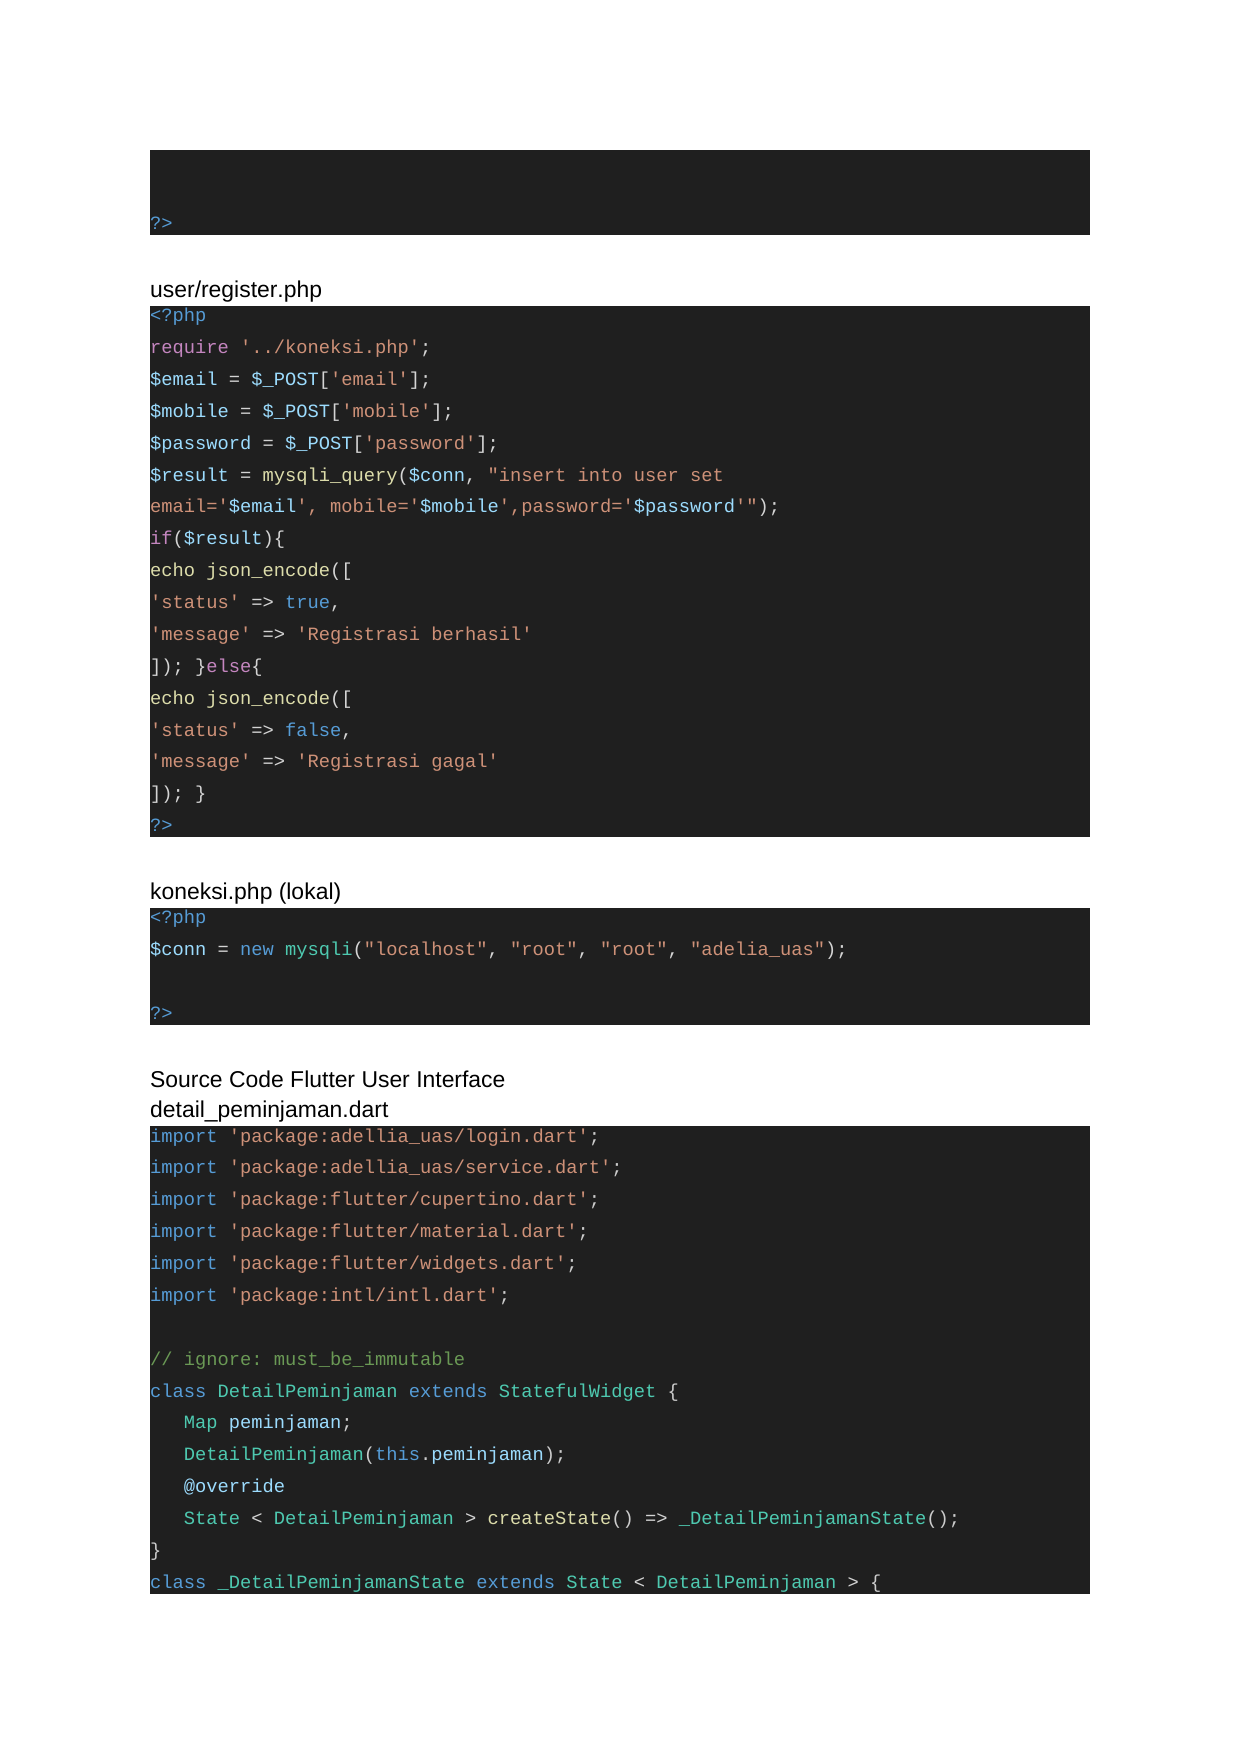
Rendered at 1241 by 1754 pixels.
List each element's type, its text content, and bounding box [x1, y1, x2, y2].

text import 'package:intl/intl.dart'; [150, 1286, 1090, 1307]
text $mobile = $_POST['mobile']; [150, 402, 1090, 423]
text detail_peminjaman.dart [150, 1096, 1090, 1123]
text 'message' => 'Registrasi gagal' [150, 752, 1090, 773]
text koneksi.php (lokal) [150, 878, 1090, 904]
text ]); }else{ [150, 657, 1090, 678]
text <?php [150, 306, 1090, 327]
text class DetailPeminjaman extends StatefulWidget { [150, 1381, 1090, 1403]
text echo json_encode([ [150, 561, 1090, 582]
text $email = $_POST['email']; [150, 370, 1090, 391]
text } [150, 1541, 1090, 1562]
text $password = $_POST['password']; [150, 433, 1090, 455]
text import 'package:flutter/cupertino.dart'; [150, 1190, 1090, 1211]
text if($result){ [150, 529, 1090, 550]
text $conn = new mysqli("localhost", "root", "root", "adelia_uas"); [150, 940, 1090, 961]
text // ignore: must_be_immutable [150, 1349, 1090, 1371]
text <?php [150, 908, 1090, 929]
text ?> [150, 1004, 1090, 1025]
text import 'package:flutter/material.dart'; [150, 1222, 1090, 1243]
text echo json_encode([ [150, 688, 1090, 710]
text ]); } [150, 784, 1090, 805]
text import 'package:adellia_uas/service.dart'; [150, 1158, 1090, 1179]
text @override [150, 1477, 1090, 1498]
text Source Code Flutter User Interface [150, 1066, 1090, 1092]
text State < DetailPeminjaman > createState() => _DetailPeminjamanState(); [150, 1509, 1090, 1530]
text 'message' => 'Registrasi berhasil' [150, 625, 1090, 646]
text import 'package:adellia_uas/login.dart'; [150, 1126, 1090, 1148]
text user/register.php [150, 276, 1090, 302]
text 'status' => false, [150, 720, 1090, 742]
text 'status' => true, [150, 593, 1090, 614]
text import 'package:flutter/widgets.dart'; [150, 1254, 1090, 1275]
text DetailPeminjaman(this.peminjaman); [150, 1445, 1090, 1466]
text class _DetailPeminjamanState extends State < DetailPeminjaman > { [150, 1573, 1090, 1594]
text ?> [150, 816, 1090, 837]
text email='$email', mobile='$mobile',password='$password'"); [150, 497, 1090, 518]
text require '../koneksi.php'; [150, 338, 1090, 359]
text ?> [150, 214, 1090, 235]
text $result = mysqli_query($conn, "insert into user set [150, 465, 1090, 487]
text Map peminjaman; [150, 1413, 1090, 1434]
